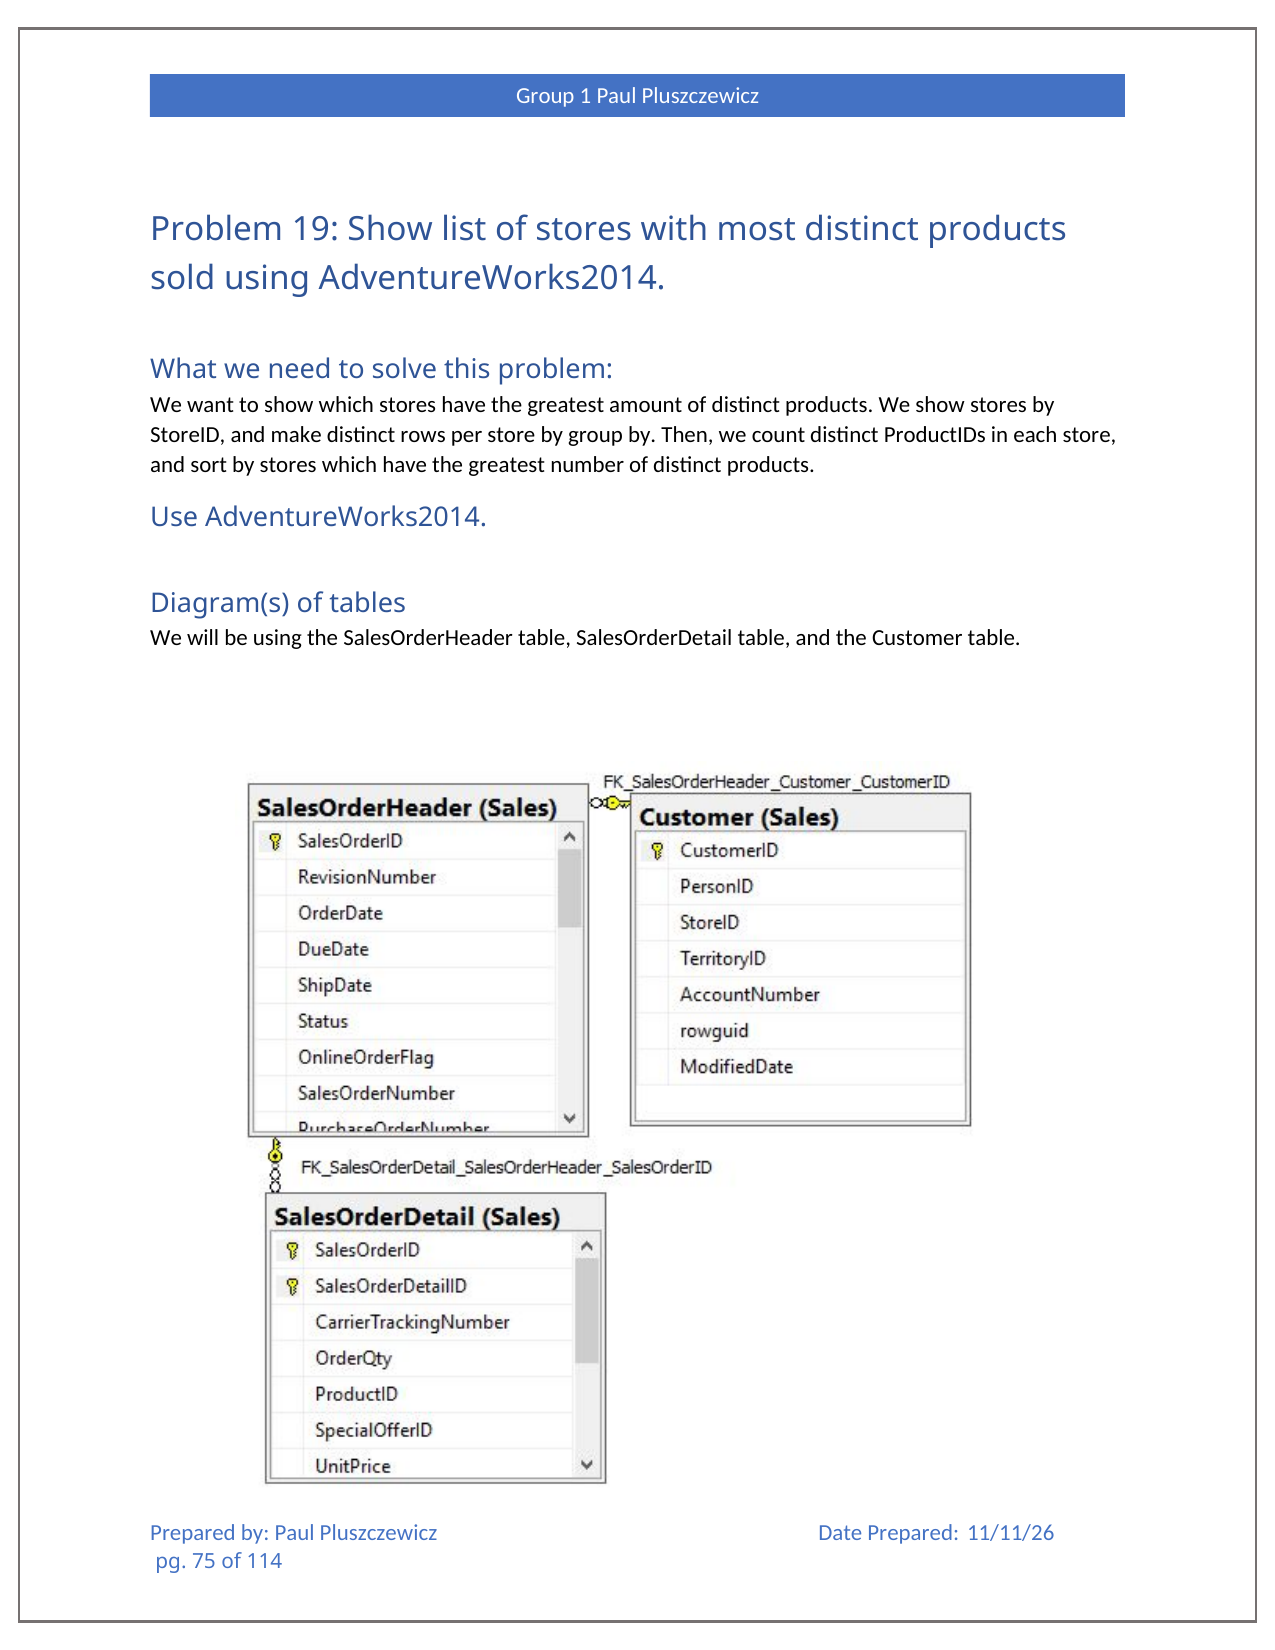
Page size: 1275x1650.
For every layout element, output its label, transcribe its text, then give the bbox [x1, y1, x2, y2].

subtitle What we need to solve this problem: [150, 350, 1125, 387]
text We will be using the SalesOrderHeader table, SalesOrderDetail table, and the Customer table. [150, 623, 1125, 652]
subtitle Use AdventureWorks2014. [150, 497, 1125, 534]
picture [234, 761, 995, 1506]
subtitle Problem 19: Show list of stores with most distinct products sold using AdventureWorks2014. [150, 205, 1125, 299]
text We want to show which stores have the greatest amount of distinct products. We show stores by StoreID, and make distinct rows per store by group by. Then, we count distinct ProductIDs in each store, and sort by stores which have the greatest number of distinct products. [150, 390, 1125, 478]
subtitle Diagram(s) of tables [150, 584, 1125, 621]
